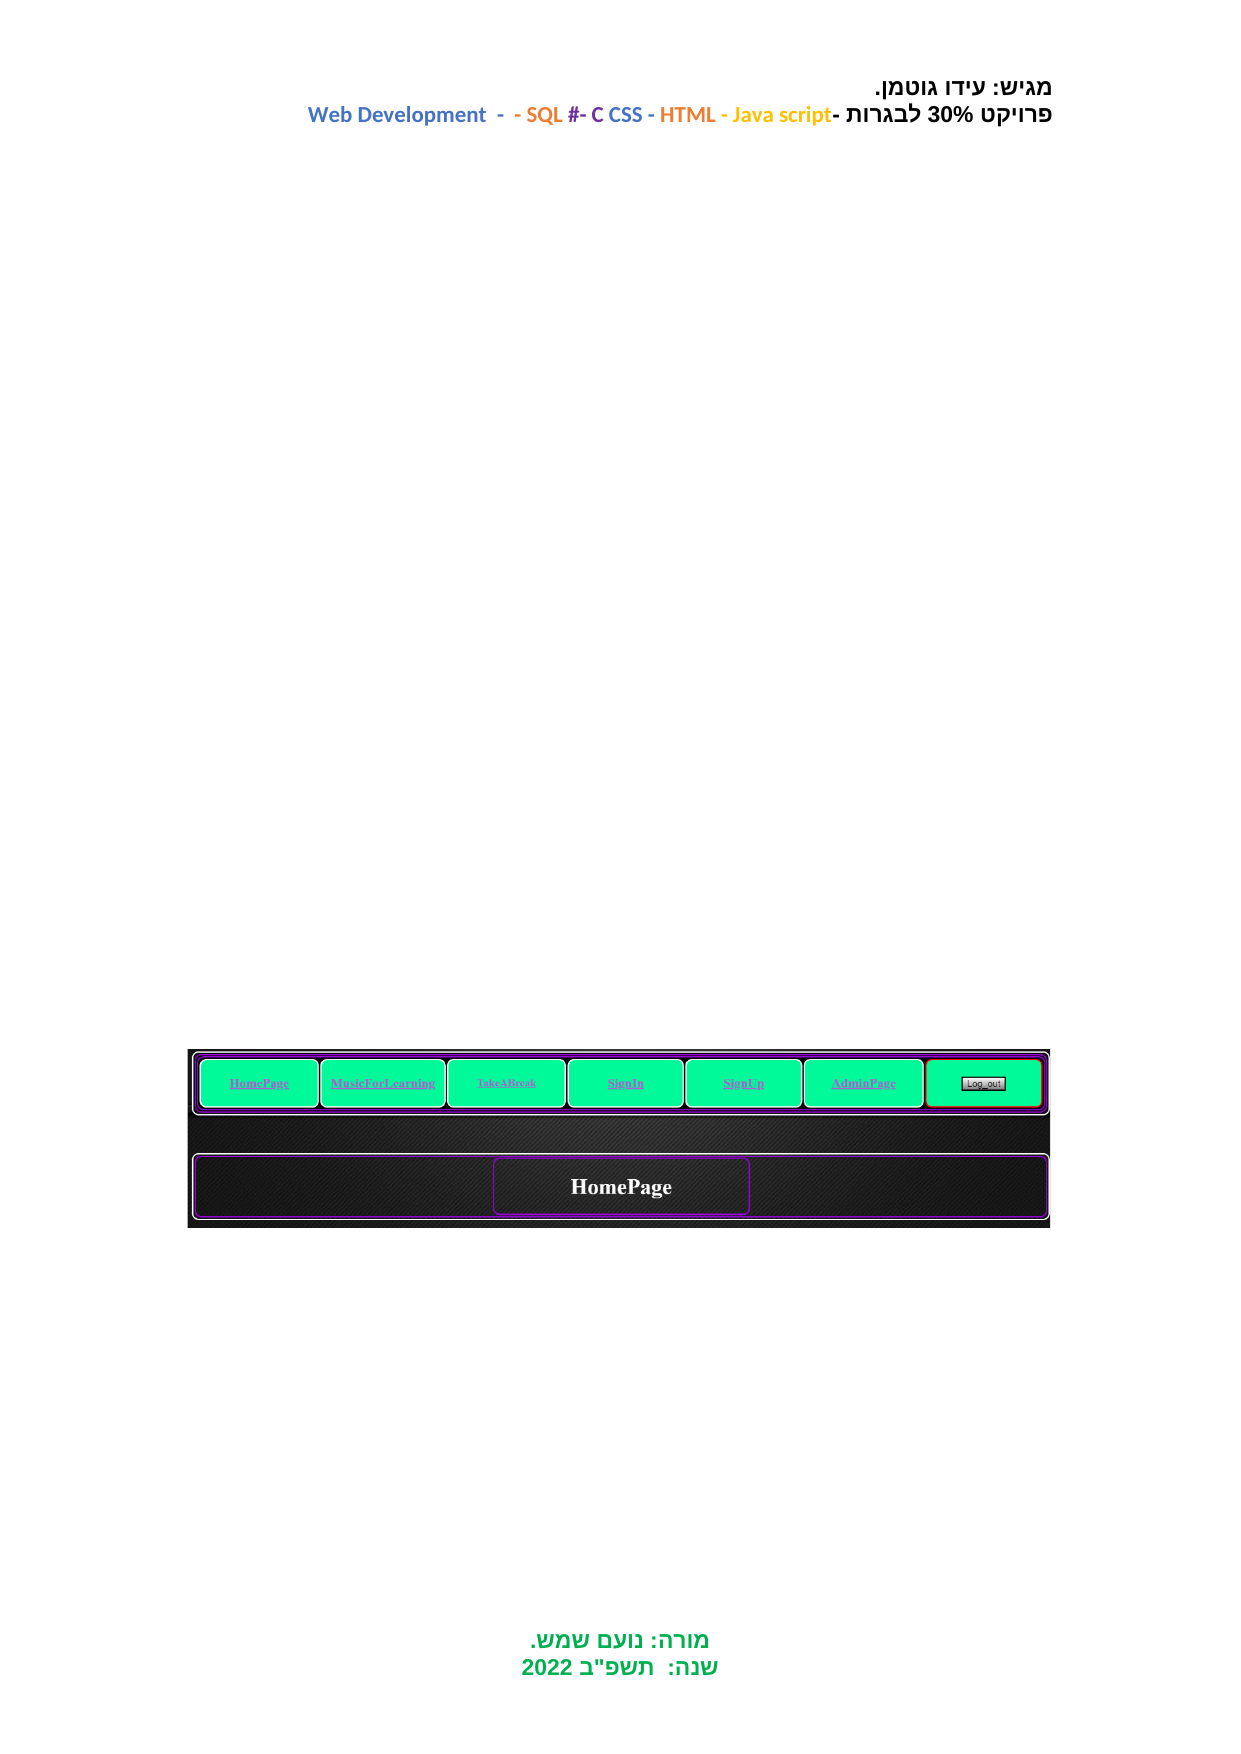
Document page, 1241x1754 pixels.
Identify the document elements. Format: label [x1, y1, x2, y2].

picture [187, 1049, 1051, 1228]
